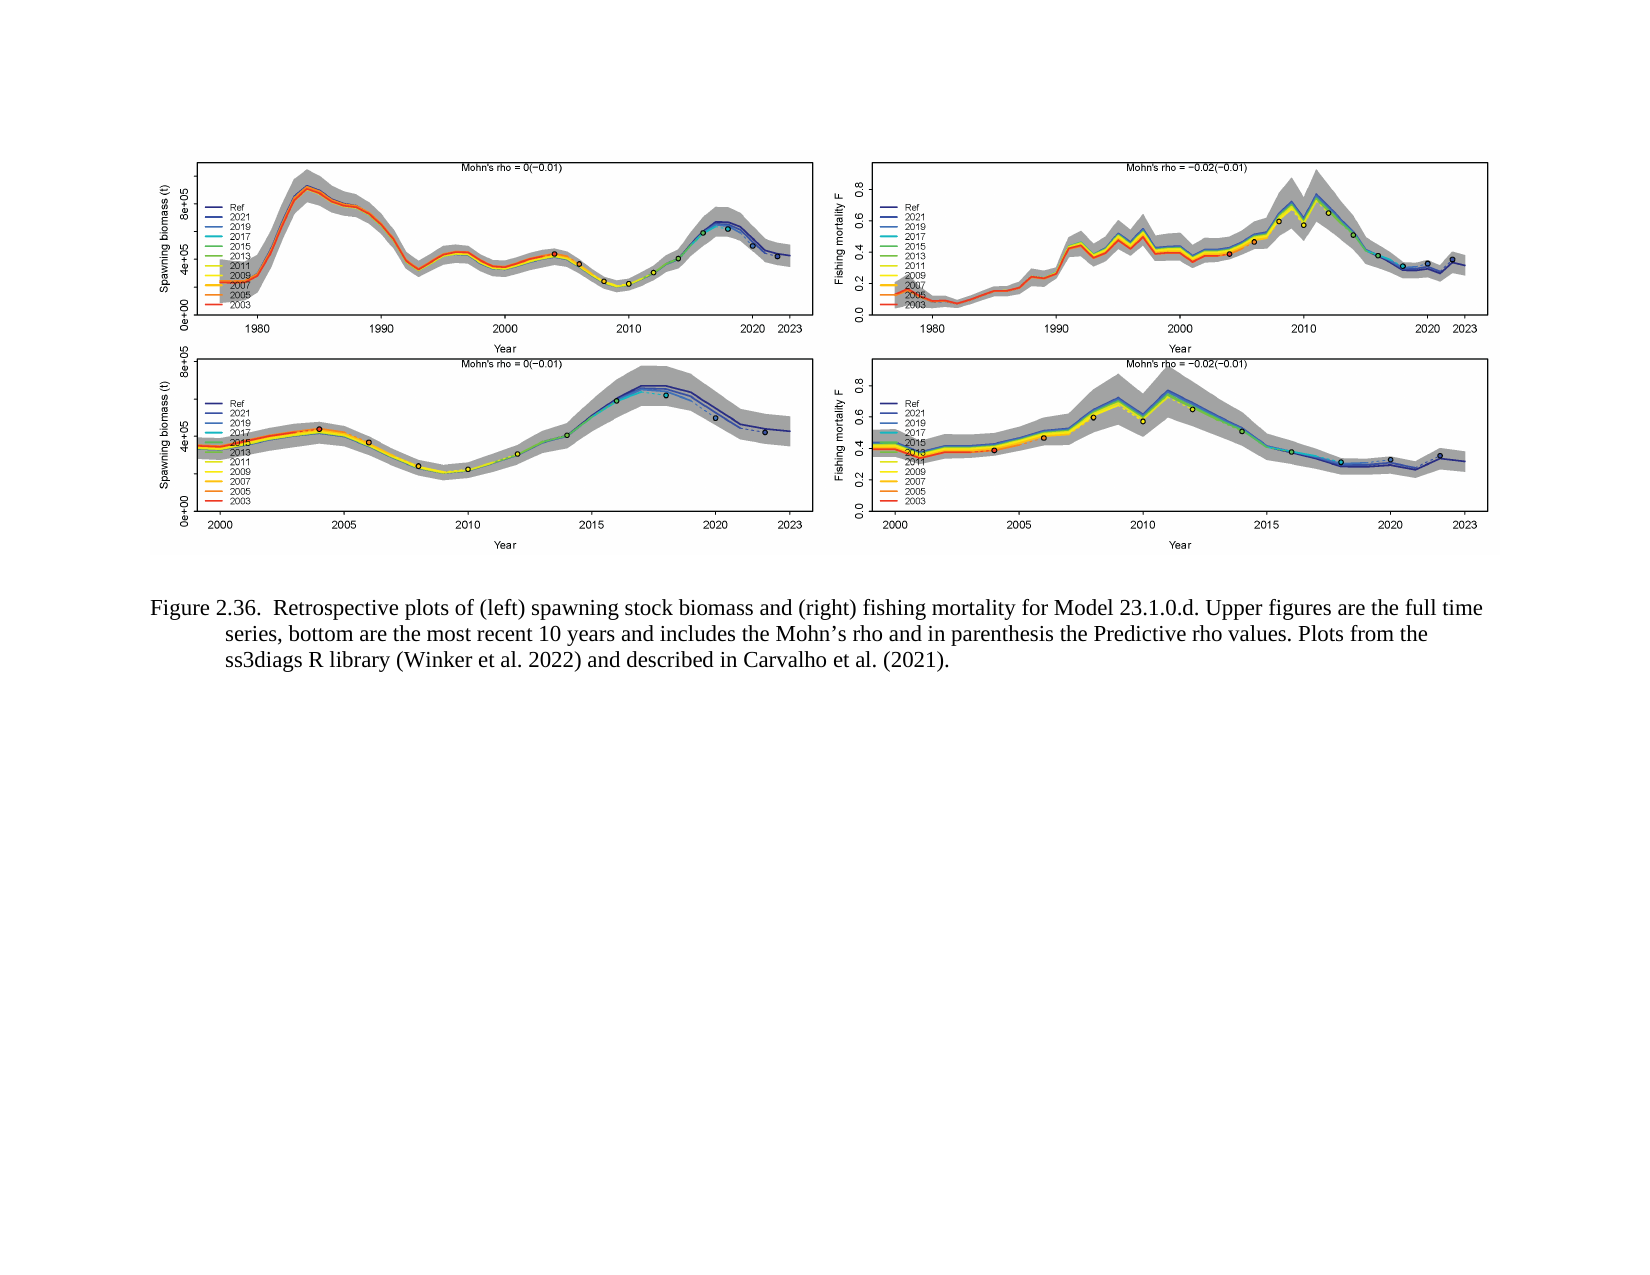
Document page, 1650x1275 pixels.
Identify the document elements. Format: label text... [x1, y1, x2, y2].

picture [150, 150, 1500, 555]
subtitle Figure 2.36. Retrospective plots of (left) spawning stock biomass and (right) fishing mortality for Model 23.1.0.d. Upper figures are the full time series, bottom are the most recent 10 years and includes the Mohn’s rho and in parenthesis the Predictive rho values. Plots from the ss3diags R library (Winker et al. 2022) and described in Carvalho et al. (2021). [150, 594, 1500, 673]
